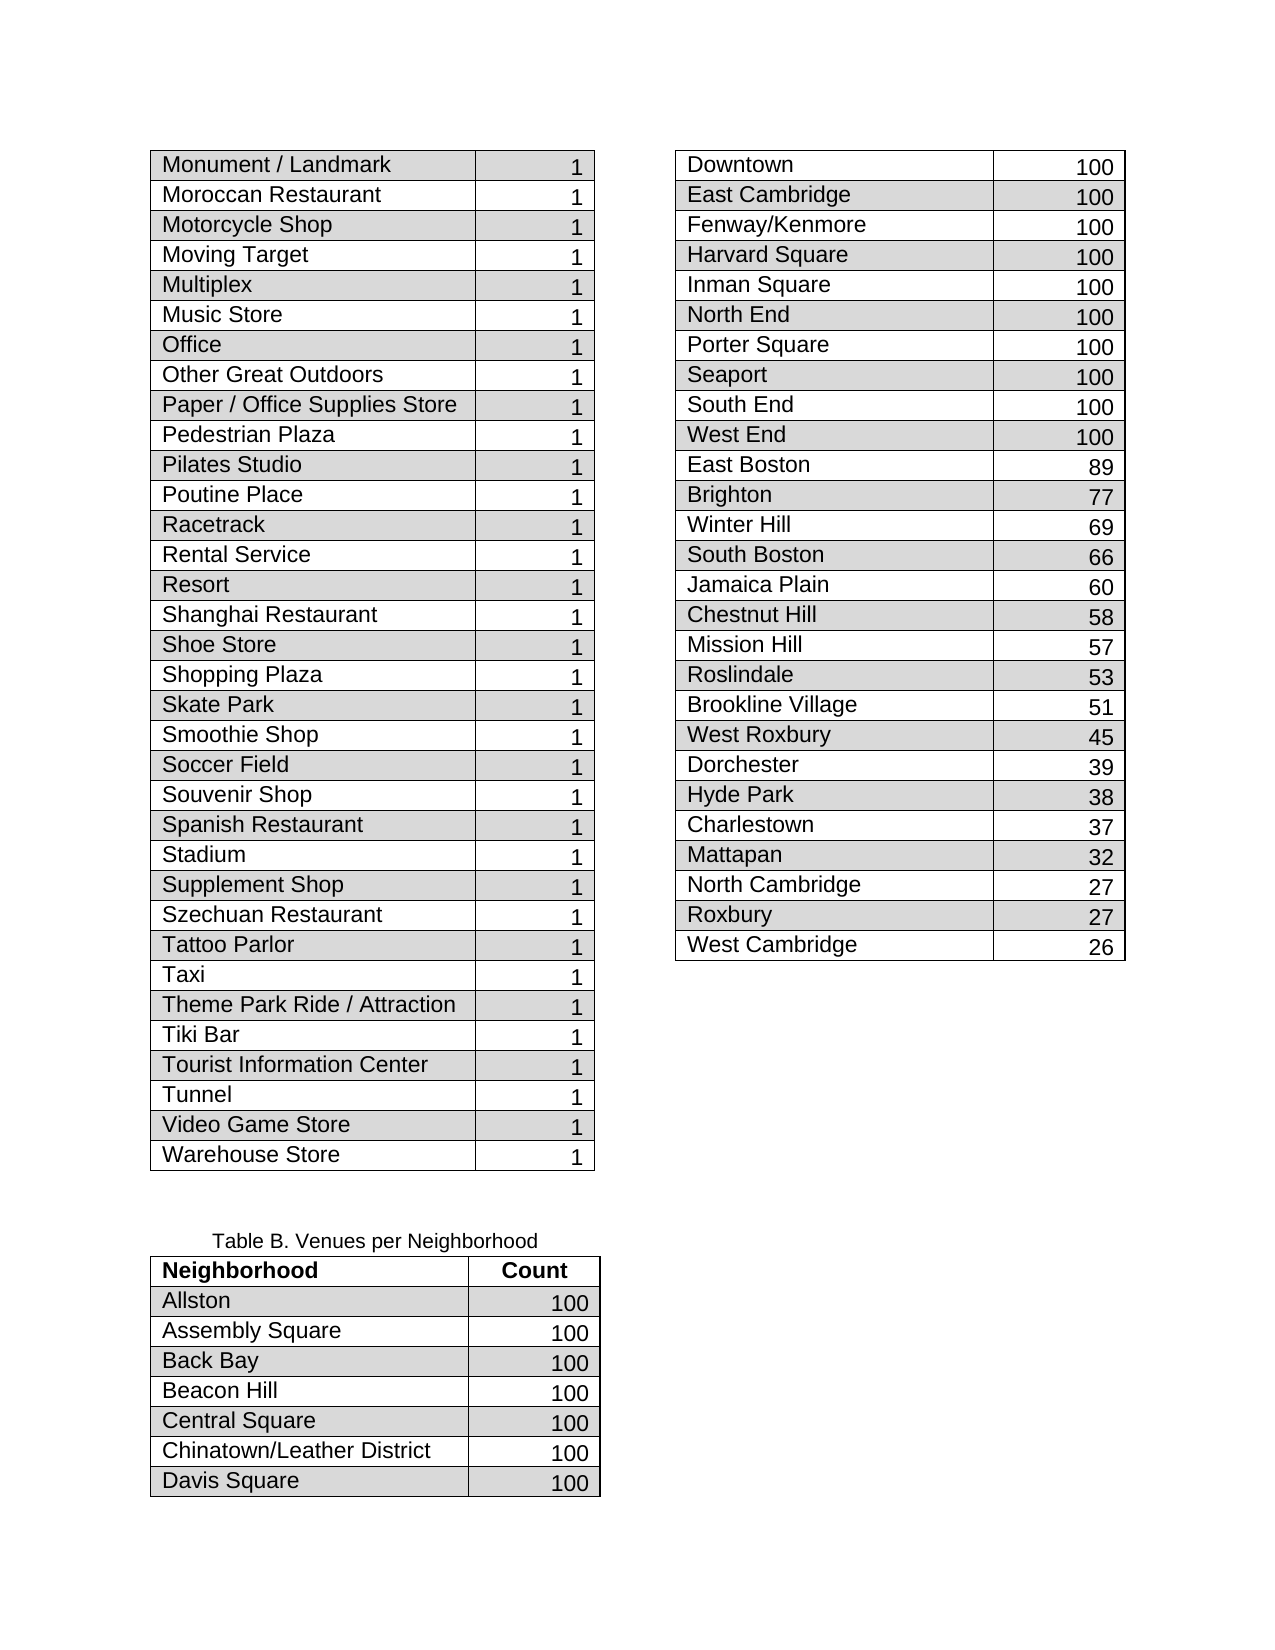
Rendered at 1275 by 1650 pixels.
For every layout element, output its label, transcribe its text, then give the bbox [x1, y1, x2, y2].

table_cell Supplement Shop [151, 871, 475, 900]
table_cell Motorcycle Shop [151, 211, 475, 240]
text Table B. Venues per Neighborhood [150, 1229, 600, 1253]
table_cell 100 [469, 1287, 599, 1316]
table_cell Tunnel [151, 1081, 475, 1110]
table_cell 1 [476, 601, 594, 630]
table_cell Seaport [676, 361, 993, 390]
table_cell Theme Park Ride / Attraction [151, 991, 475, 1020]
table_cell North End [676, 301, 993, 330]
table_cell Moroccan Restaurant [151, 181, 475, 210]
table_cell 57 [994, 631, 1124, 660]
table_cell Racetrack [151, 511, 475, 540]
table_cell 1 [476, 1021, 594, 1050]
table_cell 1 [476, 571, 594, 600]
table_cell Warehouse Store [151, 1141, 475, 1170]
table_cell 1 [476, 421, 594, 450]
table_cell Brookline Village [676, 691, 993, 720]
table_cell 1 [476, 1111, 594, 1140]
table_cell Video Game Store [151, 1111, 475, 1140]
table_cell 1 [476, 511, 594, 540]
table_cell 100 [469, 1347, 599, 1376]
table_cell Szechuan Restaurant [151, 901, 475, 930]
table_cell Music Store [151, 301, 475, 330]
table_cell 1 [476, 1141, 594, 1170]
table_cell Chestnut Hill [676, 601, 993, 630]
table_cell 1 [476, 1051, 594, 1080]
table_cell South End [676, 391, 993, 420]
table_cell 100 [994, 151, 1124, 180]
table_cell 1 [476, 631, 594, 660]
table_cell Spanish Restaurant [151, 811, 475, 840]
table_cell 51 [994, 691, 1124, 720]
table_cell 1 [476, 301, 594, 330]
table_cell Roxbury [676, 901, 993, 930]
table_cell 1 [476, 181, 594, 210]
table_cell 32 [994, 841, 1124, 870]
table_cell Paper / Office Supplies Store [151, 391, 475, 420]
table_cell 1 [476, 391, 594, 420]
table_cell Monument / Landmark [151, 151, 475, 180]
table_cell 69 [994, 511, 1124, 540]
table_cell 1 [476, 661, 594, 690]
table_cell East Boston [676, 451, 993, 480]
table_cell 1 [476, 541, 594, 570]
table_cell 1 [476, 811, 594, 840]
table_cell 100 [469, 1437, 599, 1466]
table_cell Inman Square [676, 271, 993, 300]
table_cell 66 [994, 541, 1124, 570]
table_cell 39 [994, 751, 1124, 780]
table_cell 1 [476, 931, 594, 960]
table_cell Taxi [151, 961, 475, 990]
table_cell 100 [469, 1317, 599, 1346]
table_cell 1 [476, 751, 594, 780]
table_cell 89 [994, 451, 1124, 480]
table_cell Other Great Outdoors [151, 361, 475, 390]
table_cell 1 [476, 901, 594, 930]
table_cell 1 [476, 961, 594, 990]
table_cell Harvard Square [676, 241, 993, 270]
table_cell Tiki Bar [151, 1021, 475, 1050]
table_cell Davis Square [151, 1467, 468, 1496]
table_cell Roslindale [676, 661, 993, 690]
table_cell 58 [994, 601, 1124, 630]
table_cell 100 [994, 391, 1124, 420]
table_cell Shanghai Restaurant [151, 601, 475, 630]
table_cell East Cambridge [676, 181, 993, 210]
table_cell Allston [151, 1287, 468, 1316]
table_cell Skate Park [151, 691, 475, 720]
table_cell Rental Service [151, 541, 475, 570]
table_cell 1 [476, 1081, 594, 1110]
table_cell Beacon Hill [151, 1377, 468, 1406]
table_cell Multiplex [151, 271, 475, 300]
table_cell Moving Target [151, 241, 475, 270]
table_cell Fenway/Kenmore [676, 211, 993, 240]
table_cell 100 [469, 1467, 599, 1496]
table_cell Tattoo Parlor [151, 931, 475, 960]
table_cell Chinatown/Leather District [151, 1437, 468, 1466]
table_cell Pedestrian Plaza [151, 421, 475, 450]
table_cell 100 [994, 181, 1124, 210]
table_cell 45 [994, 721, 1124, 750]
table_cell 100 [994, 241, 1124, 270]
table_cell Soccer Field [151, 751, 475, 780]
table_cell 1 [476, 841, 594, 870]
table_cell 100 [469, 1377, 599, 1406]
table_cell 1 [476, 151, 594, 180]
table_cell Mattapan [676, 841, 993, 870]
table_cell Assembly Square [151, 1317, 468, 1346]
table_cell 37 [994, 811, 1124, 840]
table_cell 100 [469, 1407, 599, 1436]
table_cell Poutine Place [151, 481, 475, 510]
table_cell 1 [476, 481, 594, 510]
table_cell Back Bay [151, 1347, 468, 1376]
table_cell 100 [994, 331, 1124, 360]
table_cell 100 [994, 301, 1124, 330]
table_cell 1 [476, 241, 594, 270]
table_cell Downtown [676, 151, 993, 180]
table_cell Brighton [676, 481, 993, 510]
table_cell South Boston [676, 541, 993, 570]
table_cell 1 [476, 871, 594, 900]
table_cell Mission Hill [676, 631, 993, 660]
table_cell 38 [994, 781, 1124, 810]
table_cell Shopping Plaza [151, 661, 475, 690]
table_cell West Roxbury [676, 721, 993, 750]
table_cell 100 [994, 271, 1124, 300]
table_cell Central Square [151, 1407, 468, 1436]
table_cell Pilates Studio [151, 451, 475, 480]
table_cell Dorchester [676, 751, 993, 780]
table_cell 26 [994, 931, 1124, 960]
table_cell North Cambridge [676, 871, 993, 900]
table_cell Jamaica Plain [676, 571, 993, 600]
table_header Neighborhood [151, 1257, 468, 1286]
table_cell Porter Square [676, 331, 993, 360]
table_cell Shoe Store [151, 631, 475, 660]
table_header Count [469, 1257, 599, 1286]
table_cell 60 [994, 571, 1124, 600]
table_cell 100 [994, 361, 1124, 390]
table_cell 1 [476, 991, 594, 1020]
table_cell Tourist Information Center [151, 1051, 475, 1080]
table_cell 1 [476, 271, 594, 300]
table_cell West End [676, 421, 993, 450]
table_cell 77 [994, 481, 1124, 510]
table_cell West Cambridge [676, 931, 993, 960]
table_cell 27 [994, 901, 1124, 930]
table_cell 27 [994, 871, 1124, 900]
table_cell 100 [994, 421, 1124, 450]
table_cell Hyde Park [676, 781, 993, 810]
table_cell 100 [994, 211, 1124, 240]
table_cell 1 [476, 331, 594, 360]
table_cell Winter Hill [676, 511, 993, 540]
table_cell 1 [476, 211, 594, 240]
table_cell 1 [476, 721, 594, 750]
table_cell Souvenir Shop [151, 781, 475, 810]
table_cell 1 [476, 691, 594, 720]
table_cell 1 [476, 451, 594, 480]
table_cell Resort [151, 571, 475, 600]
table_cell Smoothie Shop [151, 721, 475, 750]
table_cell Stadium [151, 841, 475, 870]
table_cell Charlestown [676, 811, 993, 840]
table_cell 53 [994, 661, 1124, 690]
table_cell Office [151, 331, 475, 360]
table_cell 1 [476, 781, 594, 810]
table_cell 1 [476, 361, 594, 390]
